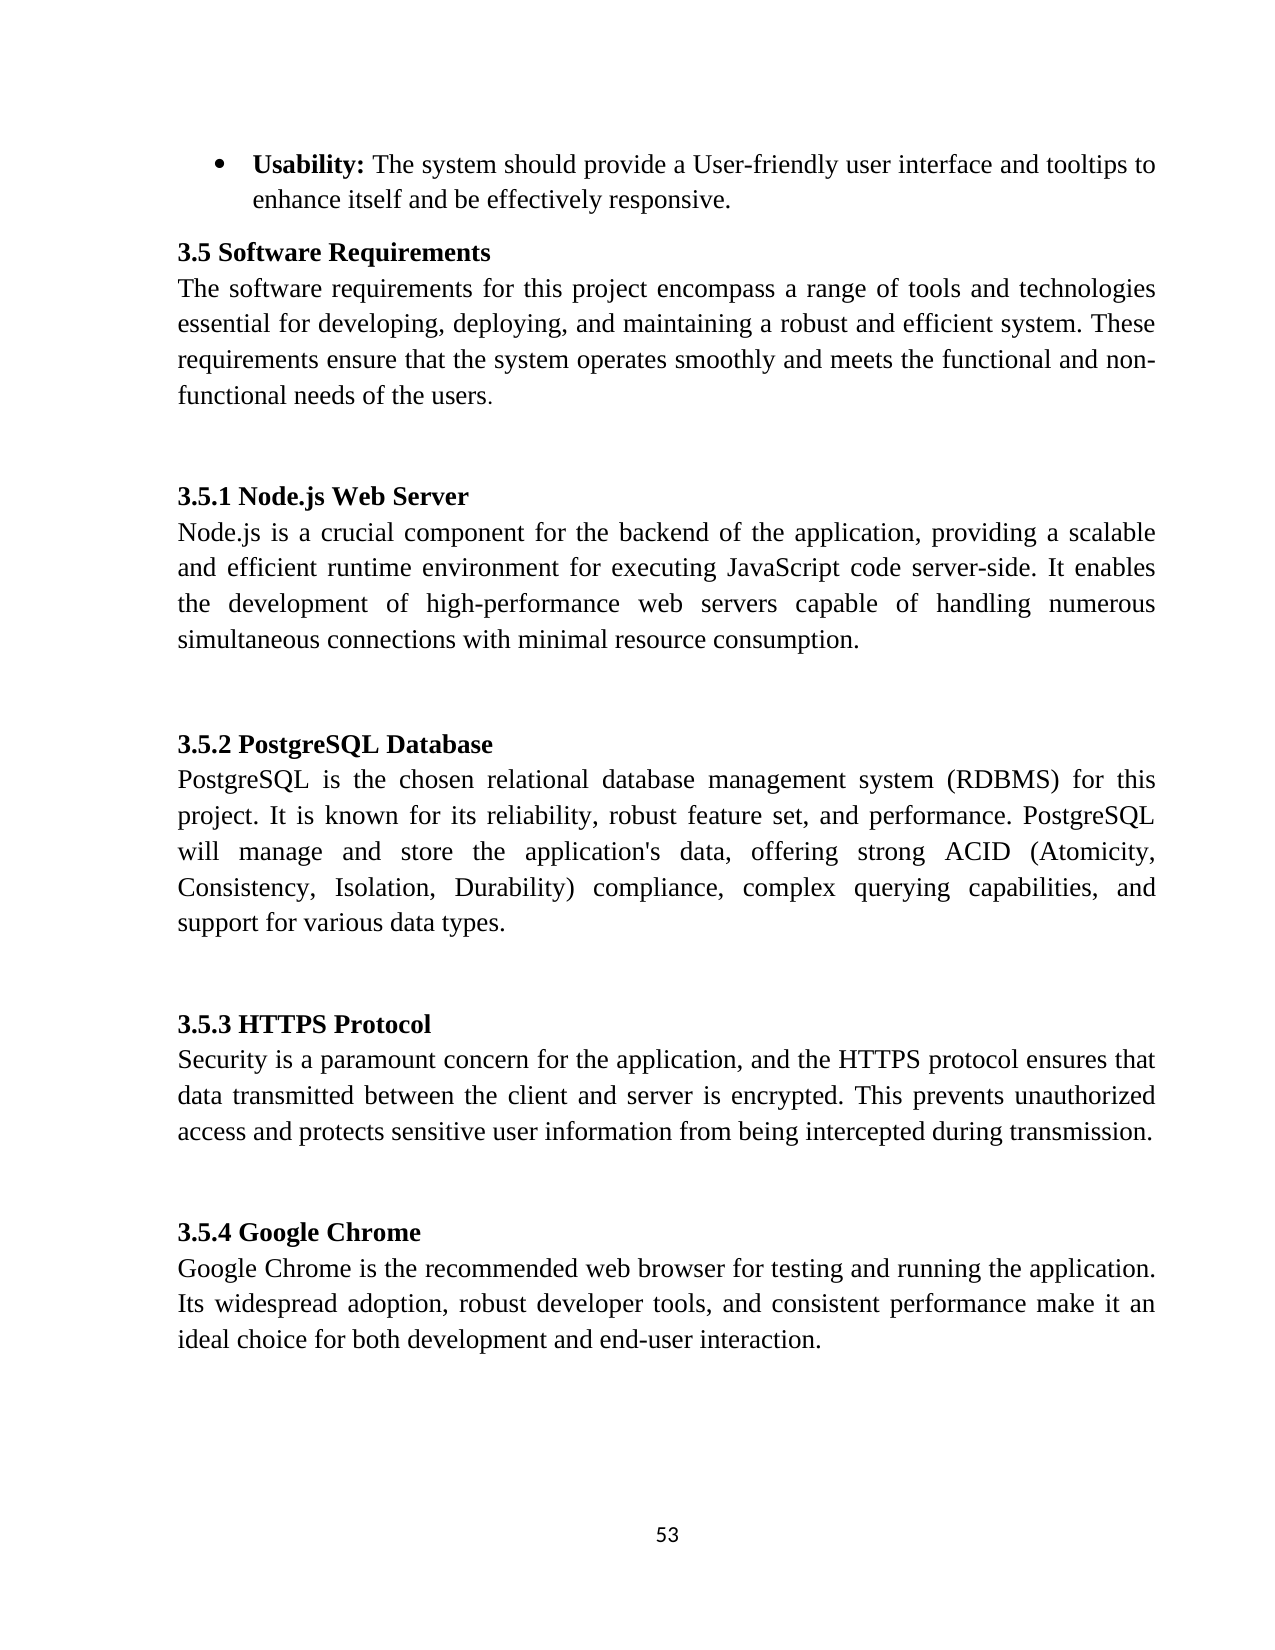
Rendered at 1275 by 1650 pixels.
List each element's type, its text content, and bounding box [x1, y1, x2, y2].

text The software requirements for this project encompass a range of tools and technologies essential for developing, deploying, and maintaining a robust and efficient system. These requirements ensure that the system operates smoothly and meets the functional and non-functional needs of the users. [177, 272, 1157, 410]
subtitle 3.5.4 Google Chrome [177, 1216, 1157, 1247]
text Security is a paramount concern for the application, and the HTTPS protocol ensures that data transmitted between the client and server is encrypted. This prevents unauthorized access and protects sensitive user information from being intercepted during transmission. [177, 1043, 1157, 1146]
subtitle 3.5.2 PostgreSQL Database [177, 728, 1157, 759]
subtitle 3.5 Software Requirements [177, 236, 1157, 267]
text PostgreSQL is the chosen relational database management system (RDBMS) for this project. It is known for its reliability, robust feature set, and performance. PostgreSQL will manage and store the application's data, offering strong ACID (Atomicity, Consistency, Isolation, Durability) compliance, complex querying capabilities, and support for various data types. [177, 763, 1157, 938]
subtitle 3.5.1 Node.js Web Server [177, 480, 1157, 511]
subtitle 3.5.3 HTTPS Protocol [177, 1008, 1157, 1039]
text Google Chrome is the recommended web browser for testing and running the application. Its widespread adoption, robust developer tools, and consistent performance make it an ideal choice for both development and end-user interaction. [177, 1252, 1157, 1354]
text Node.js is a crucial component for the backend of the application, providing a scalable and efficient runtime environment for executing JavaScript code server-side. It enables the development of high-performance web servers capable of handling numerous simultaneous connections with minimal resource consumption. [177, 516, 1157, 654]
list Usability: The system should provide a User-friendly user interface and tooltips to enhance itself and be effectively responsive. [215, 148, 1157, 215]
